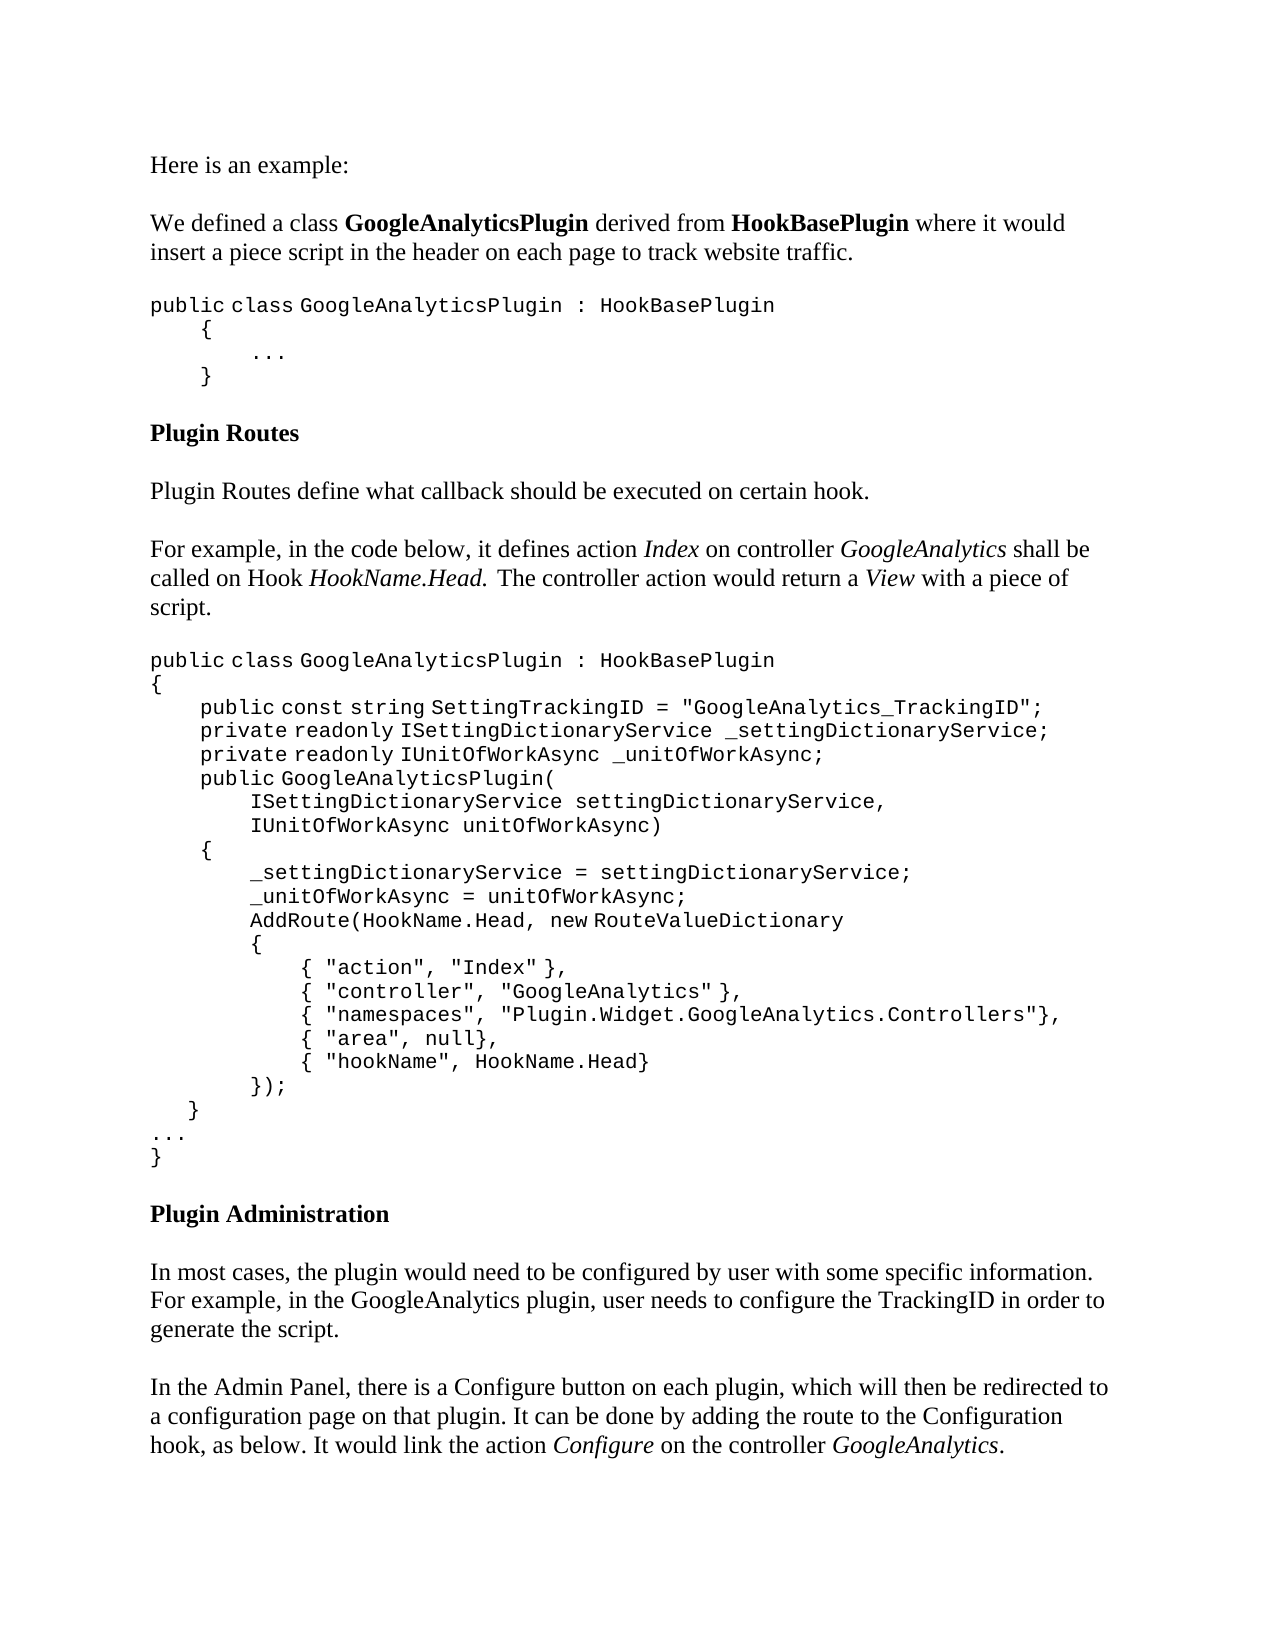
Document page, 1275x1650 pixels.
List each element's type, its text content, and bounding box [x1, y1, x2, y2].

text Plugin Administration [150, 1199, 1125, 1228]
text For example, in the code below, it defines action Index on controller GoogleAnalytics shall be called on Hook HookName.Head. The controller action would return a View with a piece of script. [150, 534, 1125, 620]
text Here is an example: [150, 150, 1125, 179]
text In most cases, the plugin would need to be configured by user with some specific information. For example, in the GoogleAnalytics plugin, user needs to configure the TrackingID in order to generate the script. [150, 1257, 1125, 1343]
table_header public class GoogleAnalyticsPlugin : HookBasePlugin { ... } [150, 295, 775, 389]
text Plugin Routes [150, 418, 1125, 447]
text We defined a class GoogleAnalyticsPlugin derived from HookBasePlugin where it would insert a piece script in the header on each page to track website traffic. [150, 208, 1125, 265]
text Plugin Routes define what callback should be executed on certain hook. [150, 476, 1125, 505]
table_header public class GoogleAnalyticsPlugin : HookBasePlugin { public const string SettingTrackingID = "GoogleAnalytics_TrackingID"; private readonly ISettingDictionaryService _settingDictionaryService; private readonly IUnitOfWorkAsync _unitOfWorkAsync; public GoogleAnalyticsPlugin( ISettingDictionaryService settingDictionaryService, IUnitOfWorkAsync unitOfWorkAsync) { _settingDictionaryService = settingDictionaryService; _unitOfWorkAsync = unitOfWorkAsync; AddRoute(HookName.Head, new RouteValueDictionary { { "action", "Index" }, { "controller", "GoogleAnalytics" }, { "namespaces", "Plugin.Widget.GoogleAnalytics.Controllers"}, { "area", null}, { "hookName", HookName.Head} }); } ... } [150, 650, 1063, 1170]
text In the Admin Panel, there is a Configure button on each plugin, which will then be redirected to a configuration page on that plugin. It can be done by adding the route to the Configuration hook, as below. It would link the action Configure on the controller GoogleAnalytics. [150, 1372, 1125, 1458]
